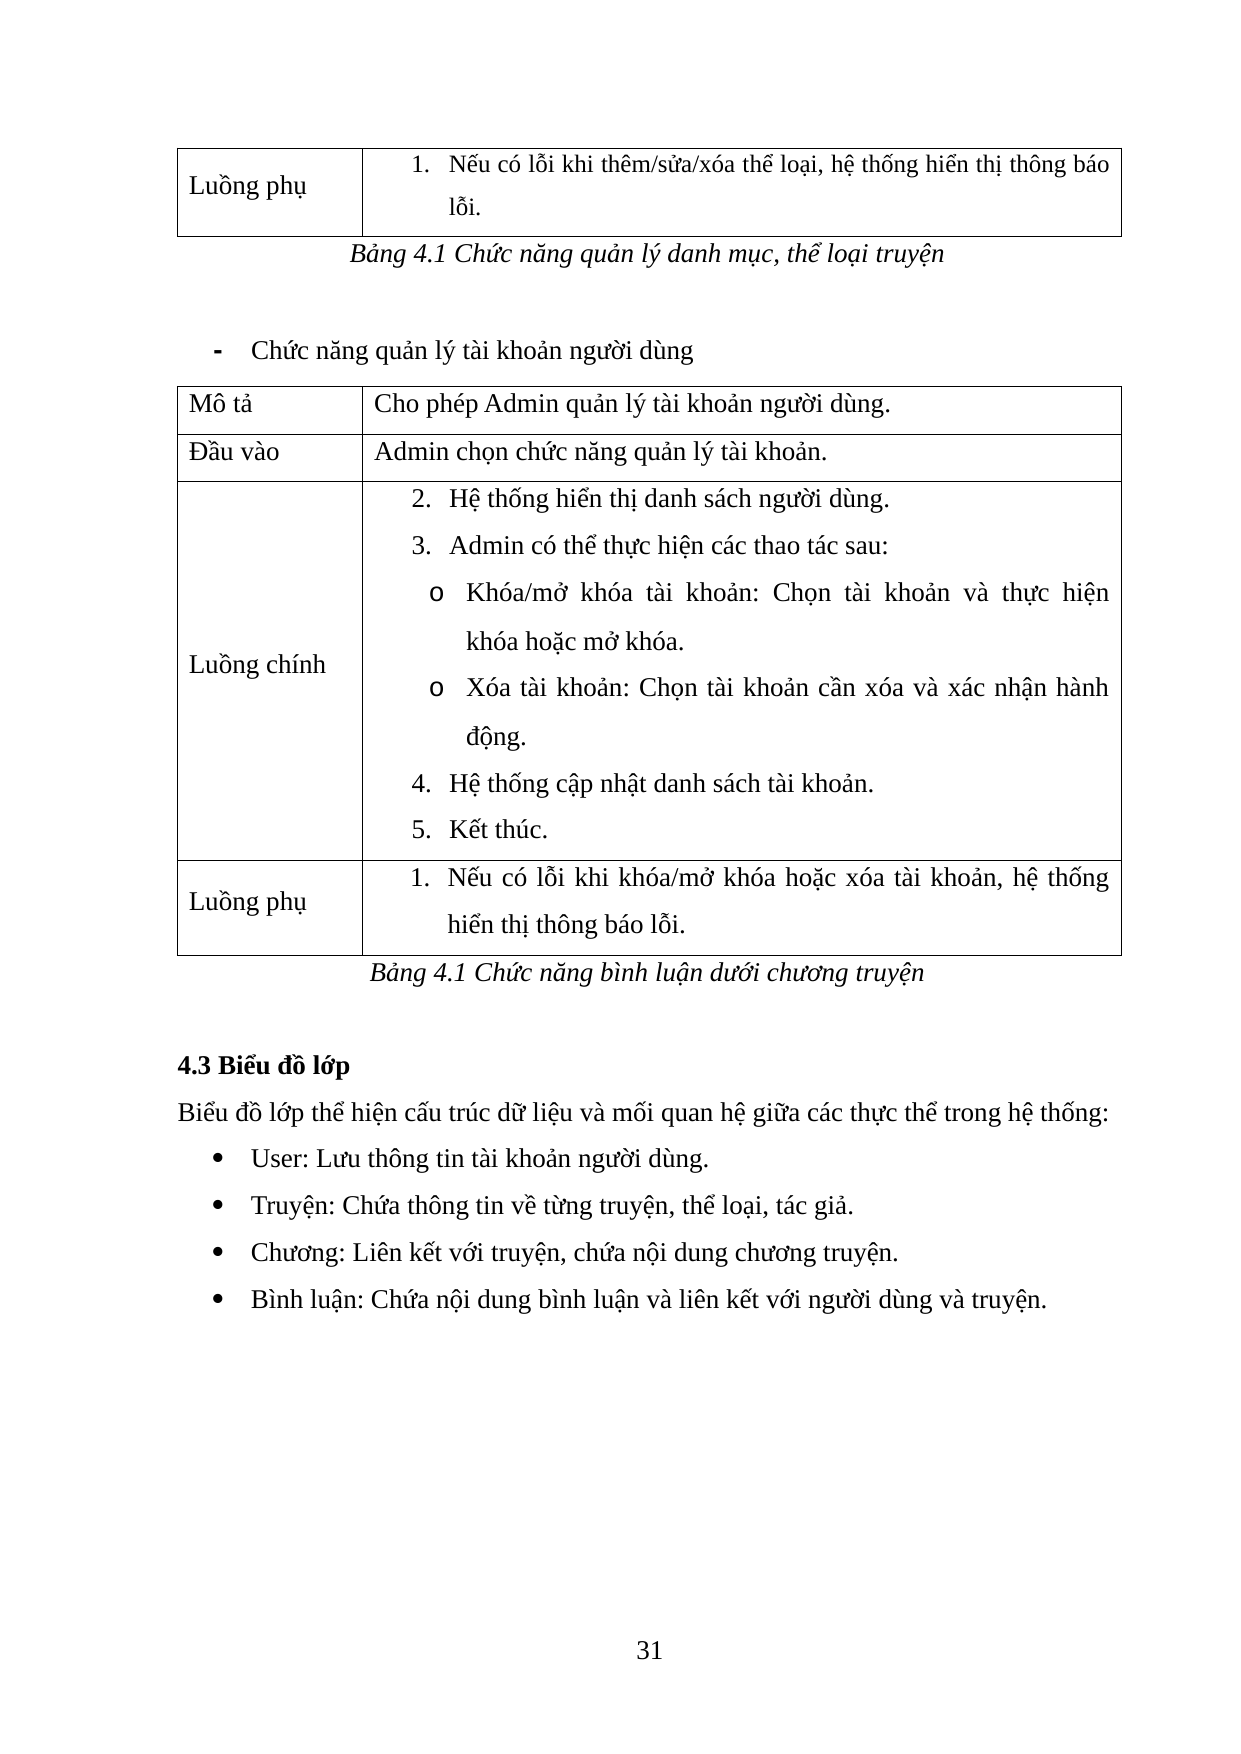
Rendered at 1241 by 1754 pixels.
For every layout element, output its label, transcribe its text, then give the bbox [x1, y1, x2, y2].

table_cell Đầu vào [178, 435, 362, 481]
table_cell Luồng phụ [178, 861, 362, 954]
table_cell Hệ thống hiển thị danh sách người dùng. Admin có thể thực hiện các thao tác sau: Khóa/mở khóa tài khoản: Chọn tài khoản và thực hiện khóa hoặc mở khóa. Xóa tài khoản: Chọn tài khoản cần xóa và xác nhận hành động. Hệ thống cập nhật danh sách tài khoản. Kết thúc. [363, 482, 1121, 860]
list User: Lưu thông tin tài khoản người dùng. [213, 1142, 1122, 1173]
list Chương: Liên kết với truyện, chứa nội dung chương truyện. [213, 1236, 1122, 1267]
text Bảng 4.1 Chức năng quản lý danh mục, thể loại truyện [177, 237, 1119, 268]
list Chức năng quản lý tài khoản người dùng [213, 331, 1122, 367]
table_cell Nếu có lỗi khi khóa/mở khóa hoặc xóa tài khoản, hệ thống hiển thị thông báo lỗi. [363, 861, 1121, 954]
list Bình luận: Chứa nội dung bình luận và liên kết với người dùng và truyện. [213, 1283, 1122, 1314]
text Bảng 4.1 Chức năng bình luận dưới chương truyện [177, 956, 1119, 987]
table_header Mô tả [178, 387, 362, 433]
table_cell Luồng chính [178, 482, 362, 860]
list Truyện: Chứa thông tin về từng truyện, thể loại, tác giả. [213, 1189, 1122, 1220]
table_cell Nếu có lỗi khi thêm/sửa/xóa thể loại, hệ thống hiển thị thông báo lỗi. [363, 149, 1121, 236]
table_cell Admin chọn chức năng quản lý tài khoản. [363, 435, 1121, 481]
table_header Cho phép Admin quản lý tài khoản người dùng. [363, 387, 1121, 433]
text Biểu đồ lớp thể hiện cấu trúc dữ liệu và mối quan hệ giữa các thực thể trong hệ thống: [177, 1096, 1122, 1127]
subtitle 4.3 Biểu đồ lớp [177, 1049, 1122, 1080]
table_cell Luồng phụ [178, 149, 362, 236]
